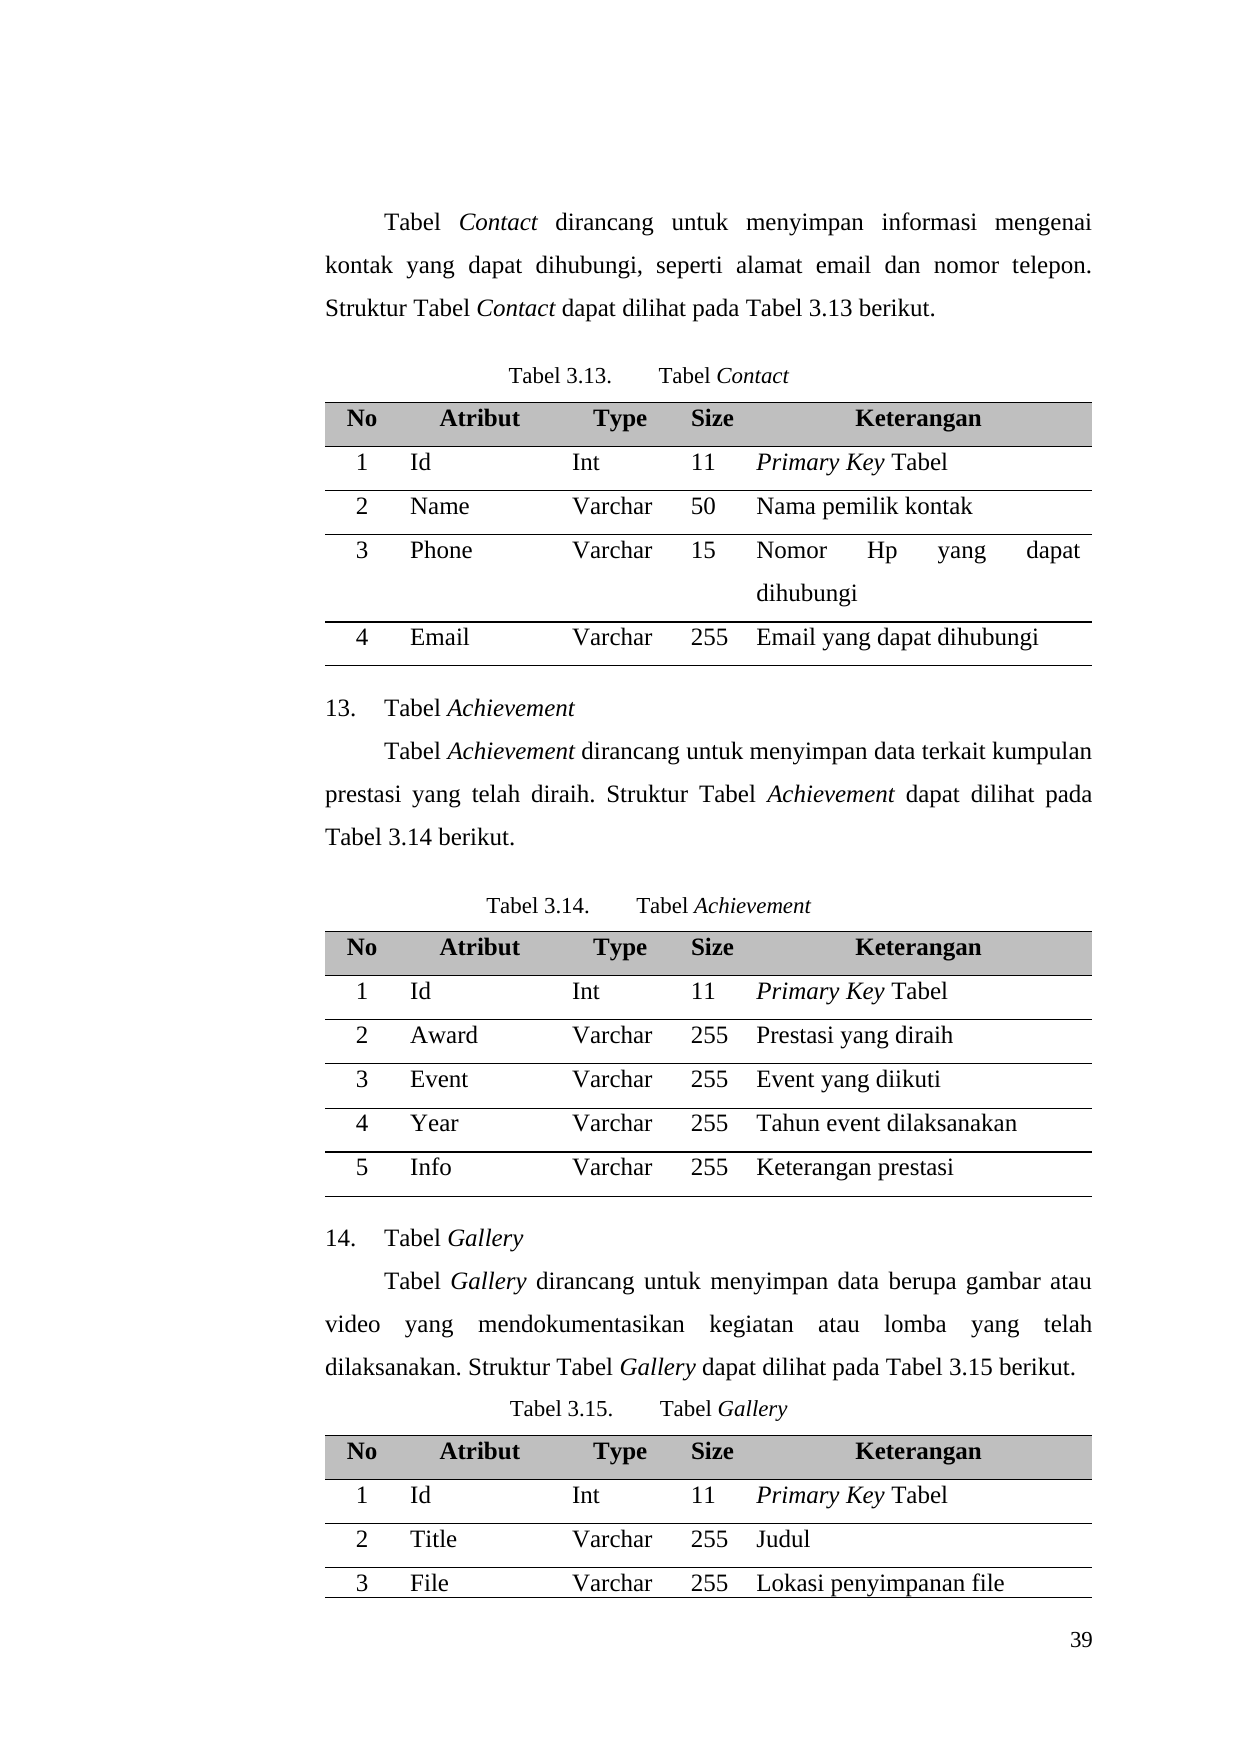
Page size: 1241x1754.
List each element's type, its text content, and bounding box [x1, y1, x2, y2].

table_cell 2 [325, 1020, 399, 1063]
table_cell Varchar [561, 1064, 679, 1107]
table_cell Int [561, 976, 679, 1019]
table_cell 255 [679, 1064, 745, 1107]
table_cell Email yang dapat dihubungi [745, 623, 1092, 665]
table_header No [325, 1436, 399, 1479]
table_header No [325, 932, 399, 975]
table_cell 4 [325, 623, 399, 665]
table_cell Year [399, 1109, 561, 1151]
table_cell 255 [679, 1524, 745, 1567]
table_header Atribut [399, 932, 561, 975]
table_cell Tahun event dilaksanakan [745, 1109, 1092, 1151]
table_cell 11 [679, 976, 745, 1019]
table_cell Title [399, 1524, 561, 1567]
table_cell Varchar [561, 491, 679, 534]
table_header No [325, 403, 399, 446]
table_cell Varchar [561, 535, 679, 621]
table_header Size [679, 1436, 745, 1479]
table_cell Varchar [561, 1109, 679, 1151]
table_cell Event [399, 1064, 561, 1107]
table_cell Id [399, 976, 561, 1019]
table_cell Int [561, 447, 679, 490]
text Tabel Achievement [207, 892, 1092, 918]
table_cell 255 [679, 623, 745, 665]
table_cell 3 [325, 535, 399, 621]
text Tabel Gallery dirancang untuk menyimpan data berupa gambar atau video yang mendokumentasikan kegiatan atau lomba yang telah dilaksanakan. Struktur Tabel Gallery dapat dilihat pada Tabel 3.15 berikut. [325, 1266, 1092, 1381]
table_cell Varchar [561, 1020, 679, 1063]
table_header Type [561, 932, 679, 975]
table_cell Varchar [561, 1524, 679, 1567]
text Tabel Contact dirancang untuk menyimpan informasi mengenai kontak yang dapat dihubungi, seperti alamat email dan nomor telepon. Struktur Tabel Contact dapat dilihat pada Tabel 3.13 berikut. [325, 207, 1092, 322]
table_header Type [561, 1436, 679, 1479]
table_cell 255 [679, 1153, 745, 1196]
table_cell Lokasi penyimpanan file [745, 1568, 1092, 1597]
table_cell Primary Key Tabel [745, 1480, 1092, 1523]
table_cell Varchar [561, 1568, 679, 1597]
table_header Keterangan [745, 1436, 1092, 1479]
table_cell 1 [325, 447, 399, 490]
table_cell File [399, 1568, 561, 1597]
table_cell Varchar [561, 1153, 679, 1196]
table_cell Nomor Hp yang dapat dihubungi [745, 535, 1092, 621]
table_cell Name [399, 491, 561, 534]
table_cell 1 [325, 1480, 399, 1523]
table_header Size [679, 932, 745, 975]
table_cell 15 [679, 535, 745, 621]
text Tabel Achievement dirancang untuk menyimpan data terkait kumpulan prestasi yang telah diraih. Struktur Tabel Achievement dapat dilihat pada Tabel 3.14 berikut. [325, 736, 1092, 851]
table_cell Int [561, 1480, 679, 1523]
table_cell Prestasi yang diraih [745, 1020, 1092, 1063]
table_cell Id [399, 447, 561, 490]
table_header Type [561, 403, 679, 446]
table_cell 2 [325, 1524, 399, 1567]
table_header Keterangan [745, 403, 1092, 446]
table_cell Award [399, 1020, 561, 1063]
table_cell 1 [325, 976, 399, 1019]
list Tabel Gallery [325, 1223, 1092, 1252]
table_cell 11 [679, 447, 745, 490]
table_cell 50 [679, 491, 745, 534]
table_cell Primary Key Tabel [745, 447, 1092, 490]
table_header Atribut [399, 1436, 561, 1479]
table_cell 4 [325, 1109, 399, 1151]
text Tabel Gallery [207, 1395, 1092, 1422]
table_header Keterangan [745, 932, 1092, 975]
table_cell 255 [679, 1109, 745, 1151]
table_cell 11 [679, 1480, 745, 1523]
table_cell 255 [679, 1020, 745, 1063]
text Tabel Contact [207, 362, 1092, 389]
table_cell Event yang diikuti [745, 1064, 1092, 1107]
table_cell Email [399, 623, 561, 665]
table_cell Primary Key Tabel [745, 976, 1092, 1019]
table_header Size [679, 403, 745, 446]
list Tabel Achievement [325, 693, 1092, 722]
table_cell Info [399, 1153, 561, 1196]
table_cell Judul [745, 1524, 1092, 1567]
table_cell 255 [679, 1568, 745, 1597]
table_cell Phone [399, 535, 561, 621]
table_cell Nama pemilik kontak [745, 491, 1092, 534]
table_cell Id [399, 1480, 561, 1523]
table_cell Keterangan prestasi [745, 1153, 1092, 1196]
table_cell 3 [325, 1064, 399, 1107]
table_cell 5 [325, 1153, 399, 1196]
table_cell Varchar [561, 623, 679, 665]
table_cell 2 [325, 491, 399, 534]
table_cell 3 [325, 1568, 399, 1597]
table_header Atribut [399, 403, 561, 446]
